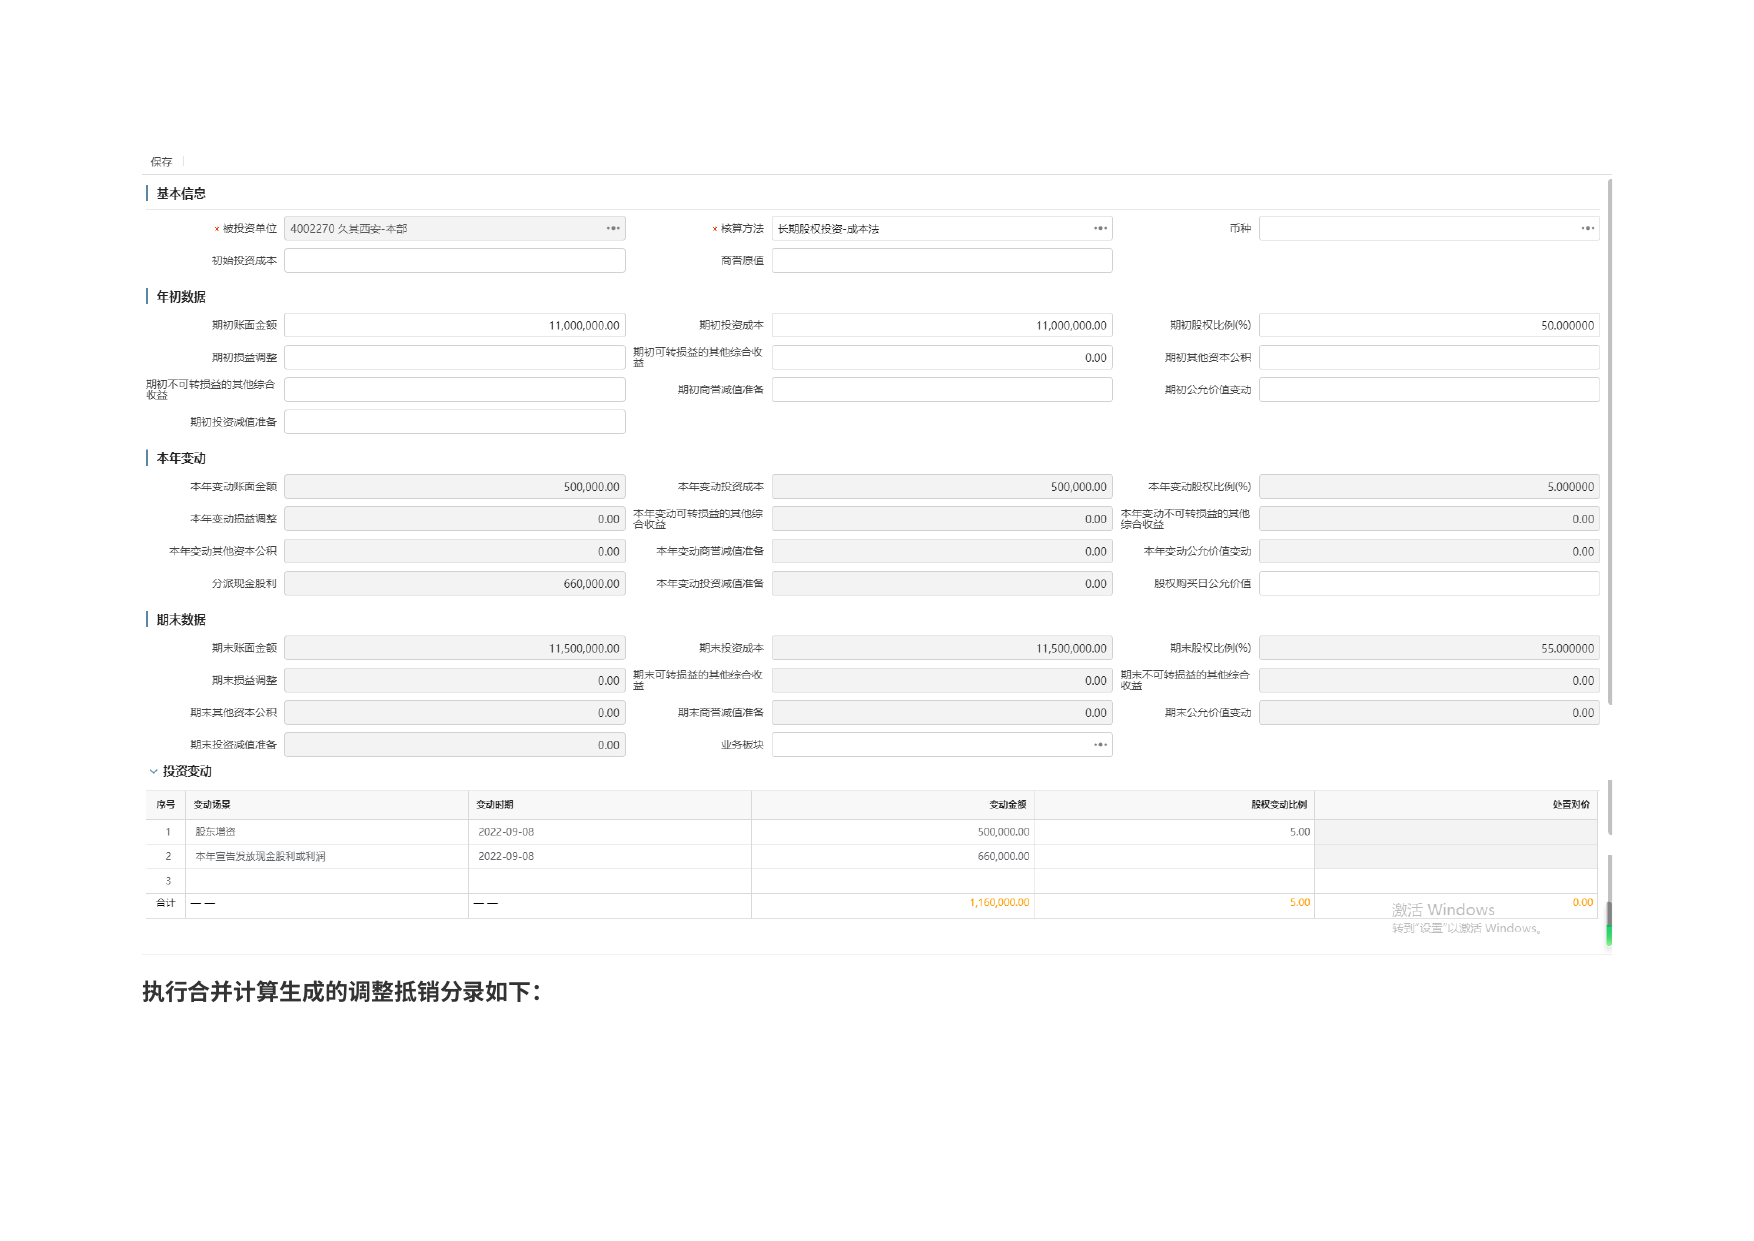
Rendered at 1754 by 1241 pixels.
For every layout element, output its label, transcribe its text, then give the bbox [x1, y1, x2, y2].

list 执行合并计算生成的调整抵销分录如下： [142, 973, 1612, 1007]
picture [141, 147, 1613, 958]
